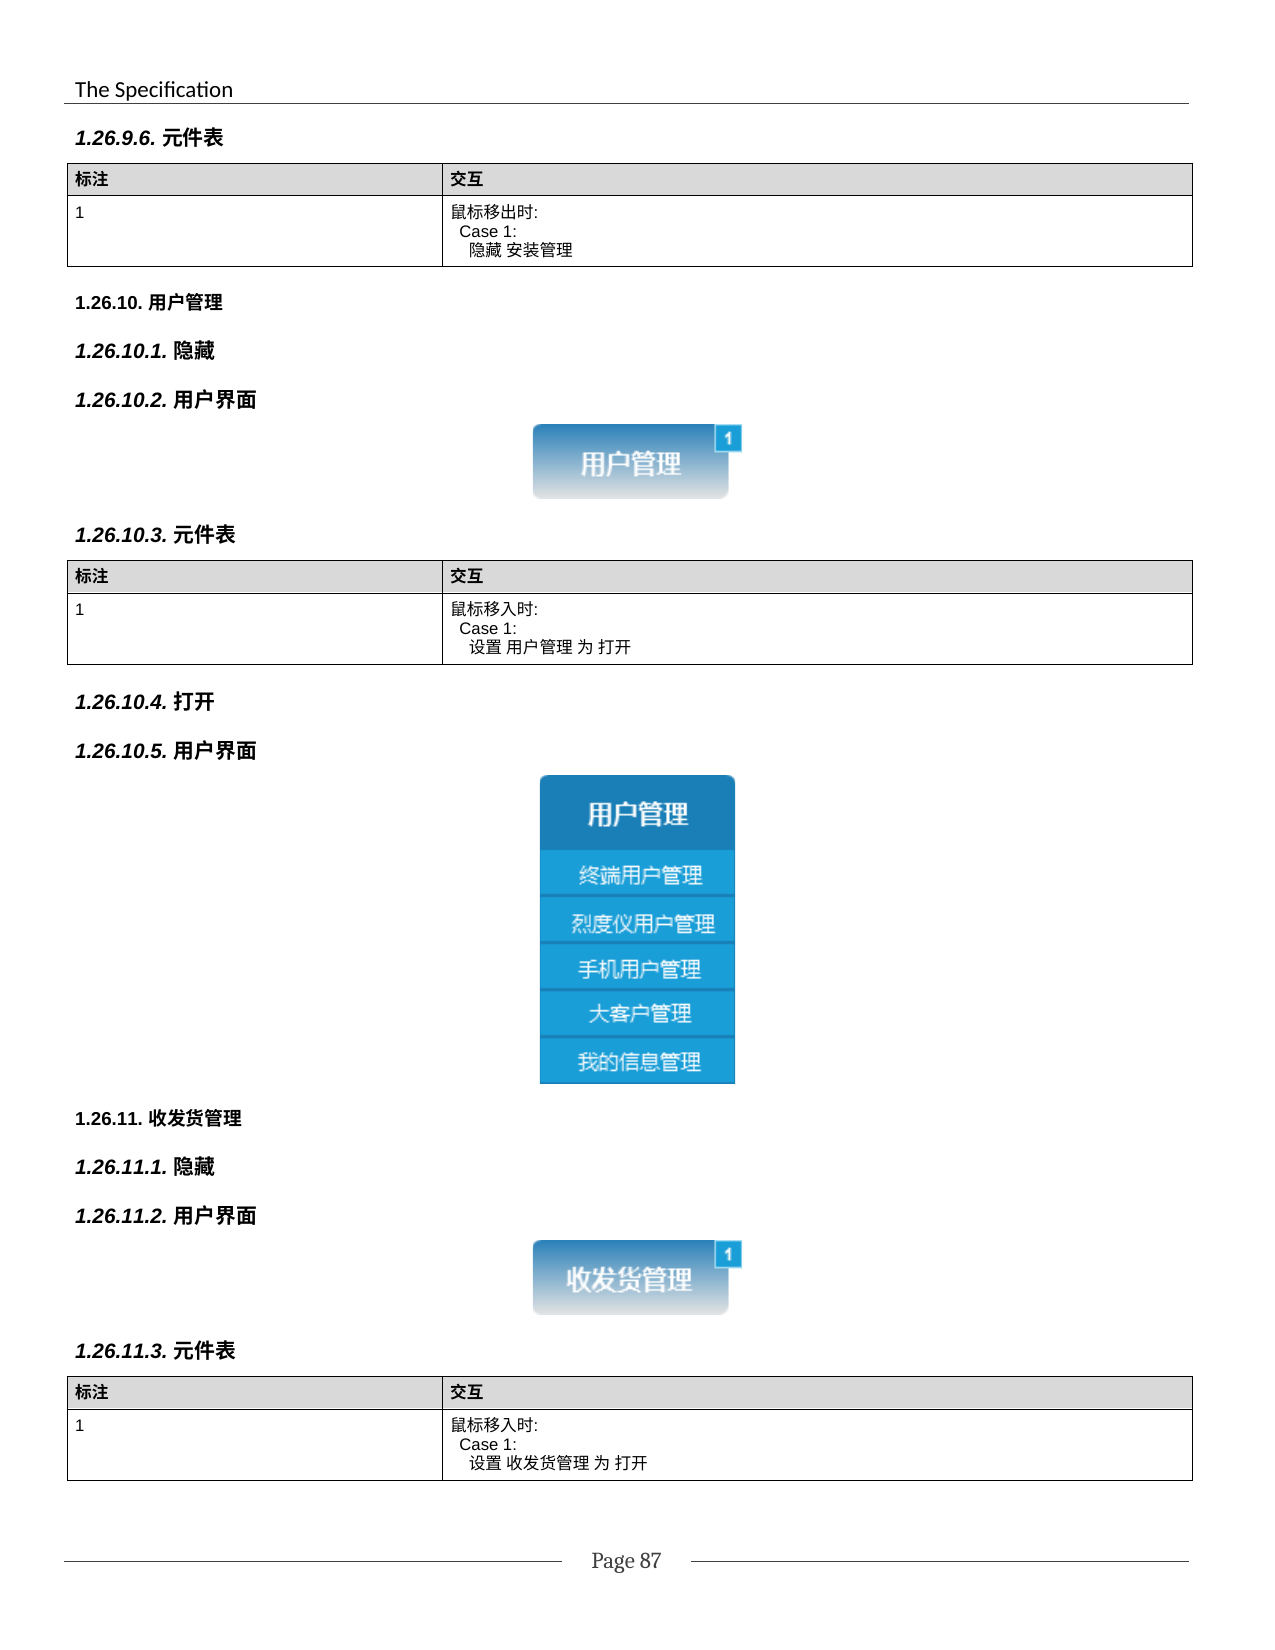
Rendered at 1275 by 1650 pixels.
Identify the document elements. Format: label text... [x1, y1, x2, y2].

subtitle 用户界面 [75, 388, 1200, 412]
subtitle 隐藏 [75, 339, 1200, 363]
table_cell 鼠标移出时: Case 1: 隐藏 安装管理 [443, 196, 1192, 266]
subtitle 元件表 [75, 1339, 1200, 1363]
subtitle 收发货管理 [75, 1108, 1200, 1130]
table_header 交互 [443, 561, 1192, 592]
table_header 标注 [68, 561, 442, 592]
subtitle 用户界面 [75, 739, 1200, 763]
table_cell 1 [68, 1410, 442, 1479]
subtitle 打开 [75, 689, 1200, 714]
table_header 标注 [68, 1377, 442, 1408]
table_header 标注 [68, 164, 442, 195]
subtitle 元件表 [75, 126, 1200, 150]
table_cell 鼠标移入时: Case 1: 设置 用户管理 为 打开 [443, 594, 1192, 663]
table_header 交互 [443, 164, 1192, 195]
subtitle 用户管理 [75, 292, 1200, 314]
table_cell 1 [68, 196, 442, 266]
table_header 交互 [443, 1377, 1192, 1408]
table_cell 1 [68, 594, 442, 663]
table_cell 鼠标移入时: Case 1: 设置 收发货管理 为 打开 [443, 1410, 1192, 1479]
subtitle 用户界面 [75, 1204, 1200, 1228]
subtitle 元件表 [75, 523, 1200, 547]
subtitle 隐藏 [75, 1155, 1200, 1179]
